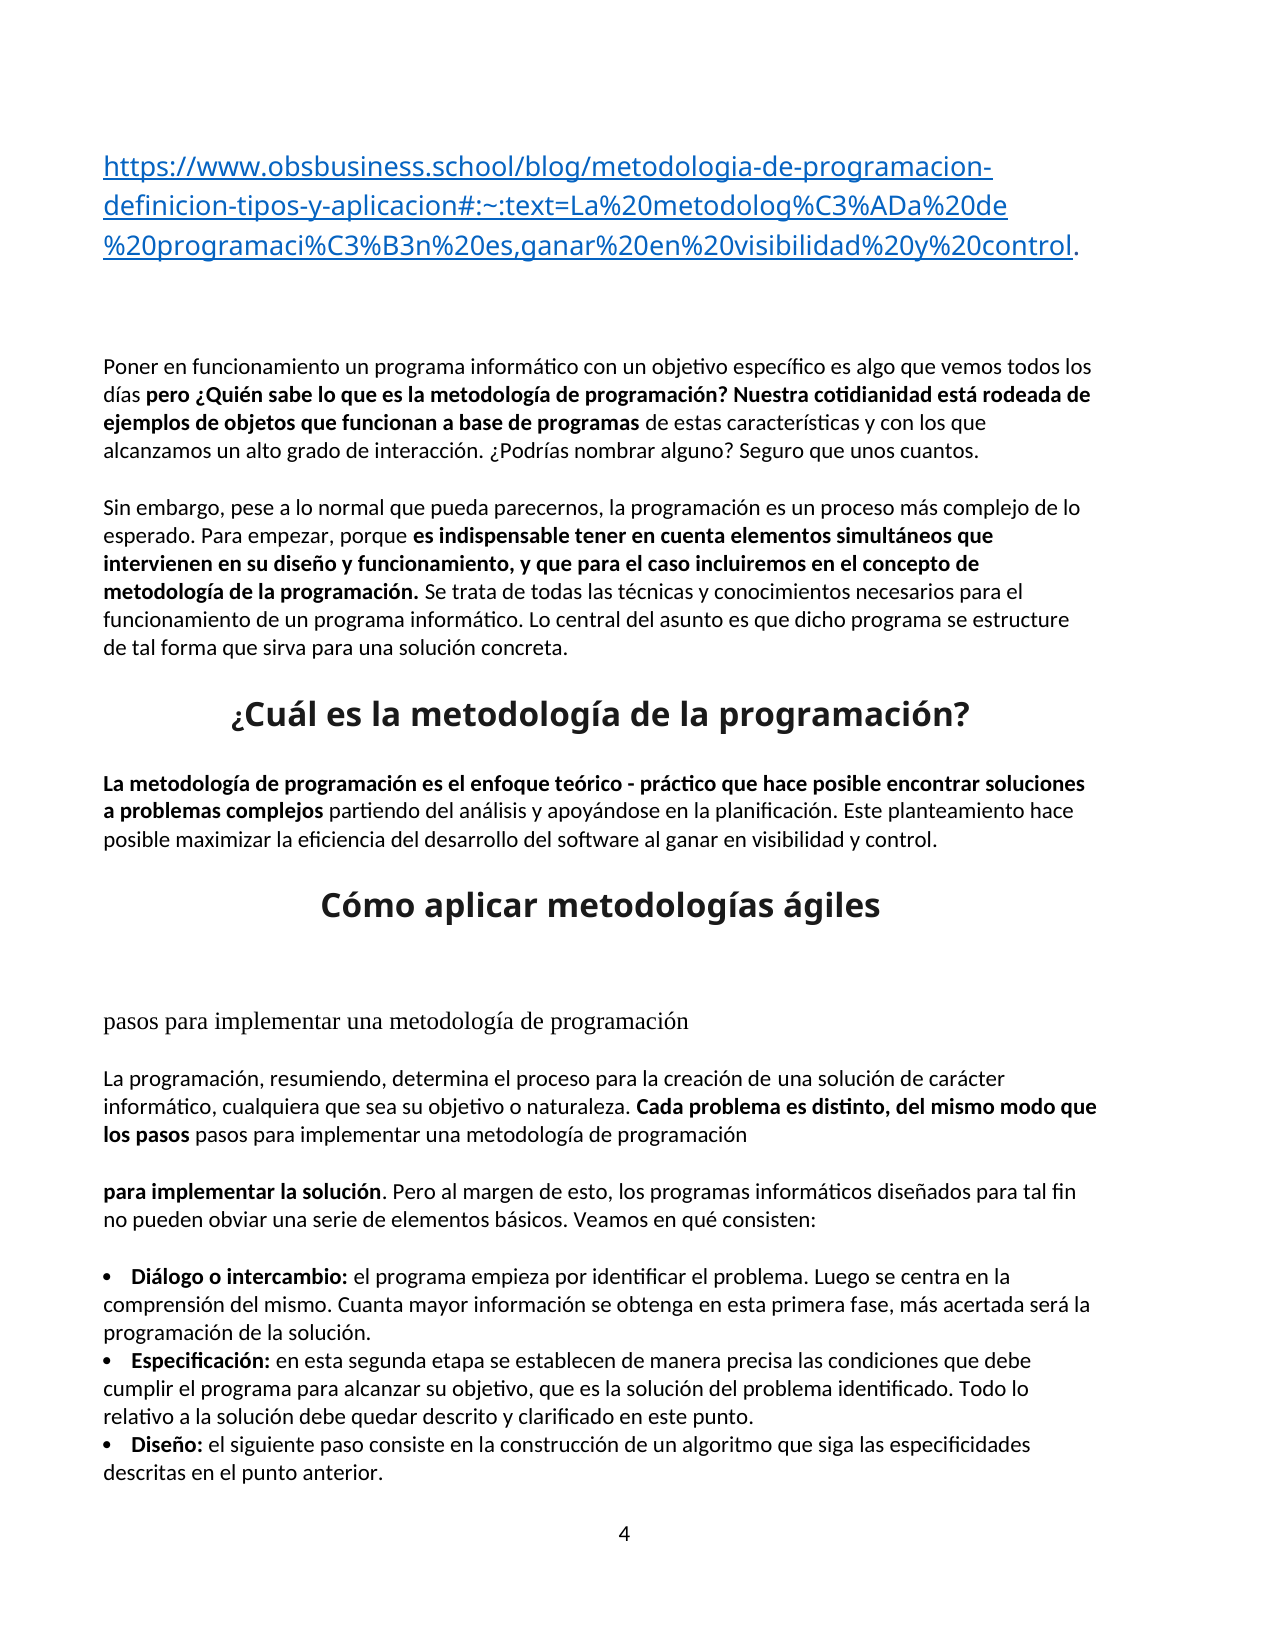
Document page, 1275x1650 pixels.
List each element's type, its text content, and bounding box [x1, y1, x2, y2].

text La metodología de programación es el enfoque teórico - práctico que hace posible encontrar soluciones a problemas complejos partiendo del análisis y apoyándose en la planificación. Este planteamiento hace posible maximizar la eficiencia del desarrollo del software al ganar en visibilidad y control. [103, 769, 1098, 853]
text https://www.obsbusiness.school/blog/metodologia-de-programacion-definicion-tipos-y-aplicacion#:~:text=La%20metodolog%C3%ADa%20de%20programaci%C3%B3n%20es,ganar%20en%20visibilidad%20y%20control. [103, 147, 1098, 263]
list Especificación: en esta segunda etapa se establecen de manera precisa las condiciones que debe cumplir el programa para alcanzar su objetivo, que es la solución del problema identificado. Todo lo relativo a la solución debe quedar descrito y clarificado en este punto. [103, 1346, 1098, 1430]
list Diseño: el siguiente paso consiste en la construcción de un algoritmo que siga las especificidades descritas en el punto anterior. [103, 1430, 1098, 1486]
subtitle ¿Cuál es la metodología de la programación? [103, 691, 1098, 736]
text pasos para implementar una metodología de programación [103, 1006, 1098, 1035]
subtitle Cómo aplicar metodologías ágiles [103, 882, 1098, 927]
text Poner en funcionamiento un programa informático con un objetivo específico es algo que vemos todos los días pero ¿Quién sabe lo que es la metodología de programación? Nuestra cotidianidad está rodeada de ejemplos de objetos que funcionan a base de programas de estas características y con los que alcanzamos un alto grado de interacción. ¿Podrías nombrar alguno? Seguro que unos cuantos. [103, 352, 1098, 464]
text para implementar la solución. Pero al margen de esto, los programas informáticos diseñados para tal fin no pueden obviar una serie de elementos básicos. Veamos en qué consisten: [103, 1177, 1098, 1233]
list Diálogo o intercambio: el programa empieza por identificar el problema. Luego se centra en la comprensión del mismo. Cuanta mayor información se obtenga en esta primera fase, más acertada será la programación de la solución. [103, 1262, 1098, 1346]
text La programación, resumiendo, determina el proceso para la creación de una solución de carácter informático, cualquiera que sea su objetivo o naturaleza. Cada problema es distinto, del mismo modo que los pasos pasos para implementar una metodología de programación [103, 1064, 1098, 1148]
text Sin embargo, pese a lo normal que pueda parecernos, la programación es un proceso más complejo de lo esperado. Para empezar, porque es indispensable tener en cuenta elementos simultáneos que intervienen en su diseño y funcionamiento, y que para el caso incluiremos en el concepto de metodología de la programación. Se trata de todas las técnicas y conocimientos necesarios para el funcionamiento de un programa informático. Lo central del asunto es que dicho programa se estructure de tal forma que sirva para una solución concreta. [103, 493, 1098, 661]
